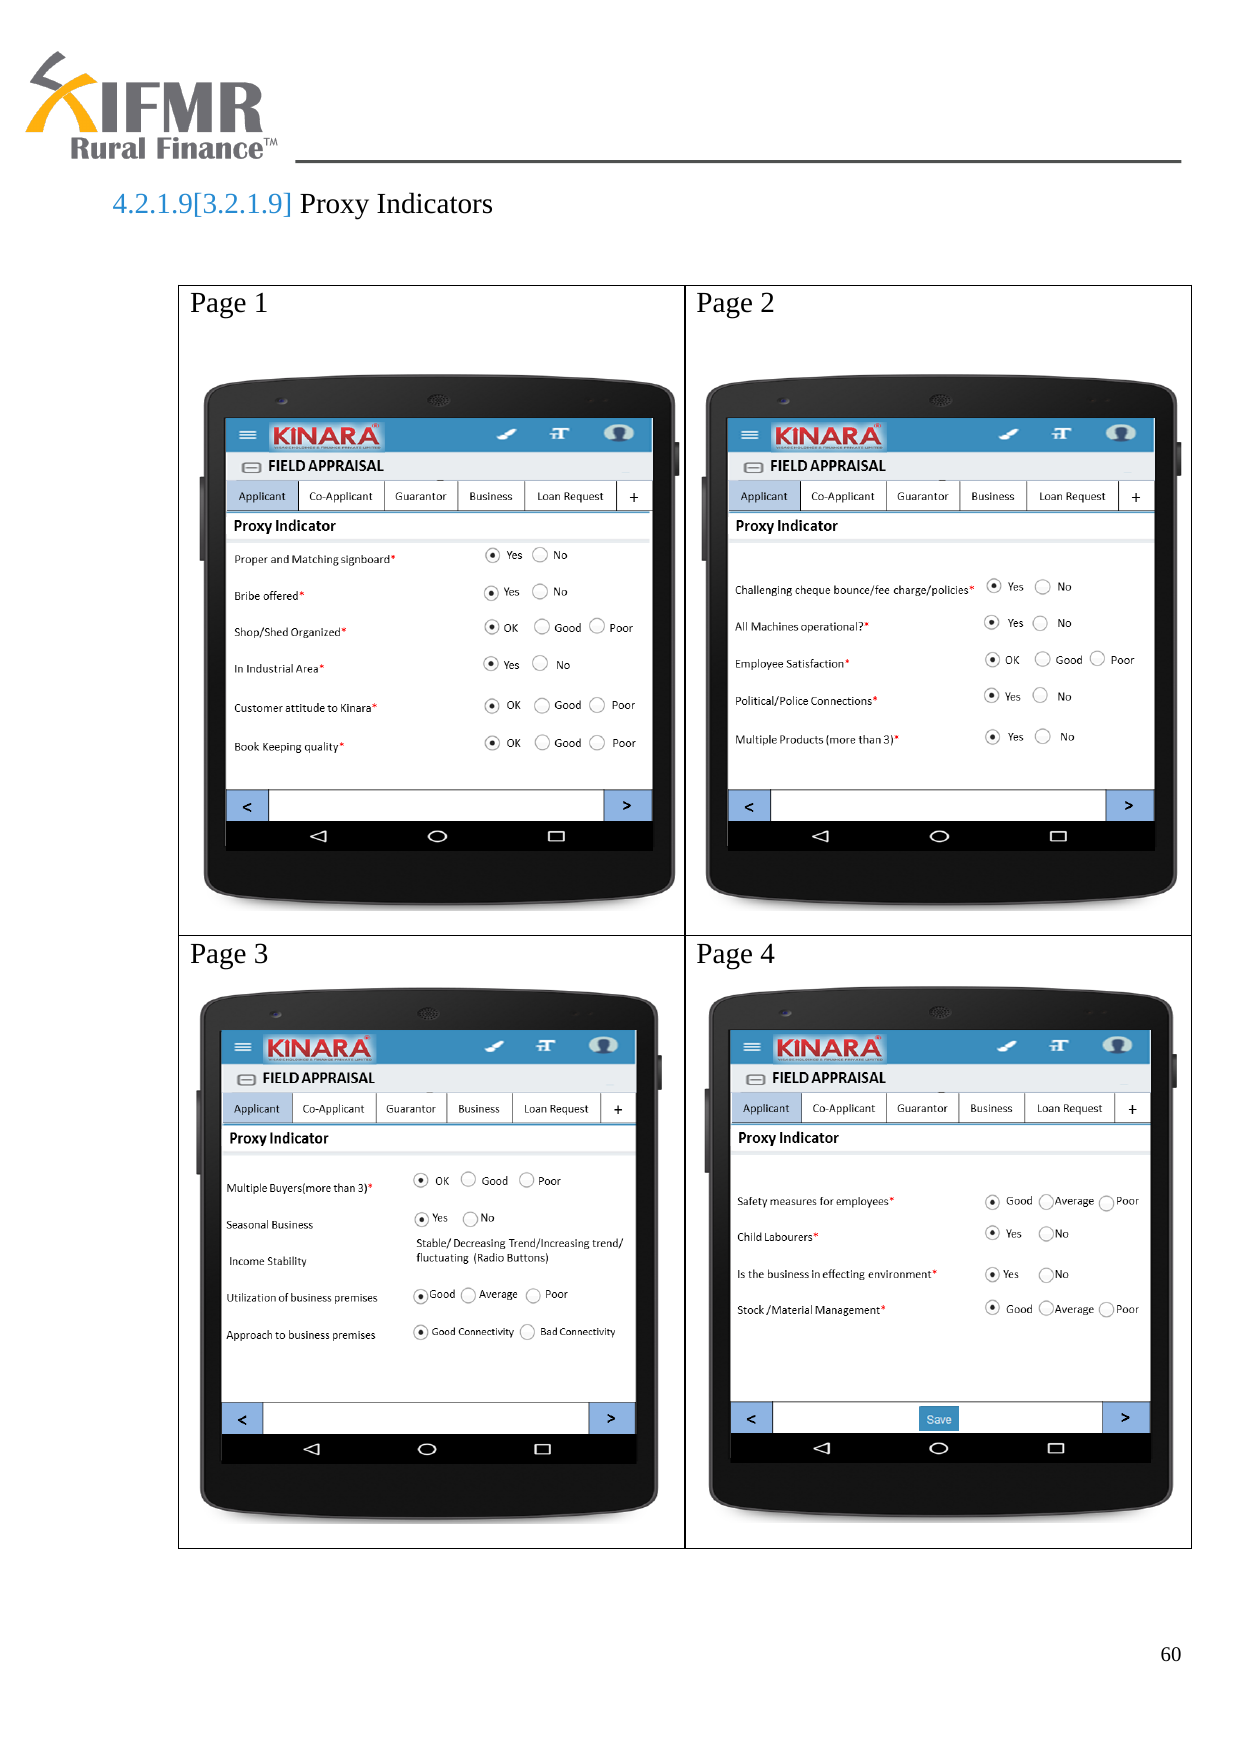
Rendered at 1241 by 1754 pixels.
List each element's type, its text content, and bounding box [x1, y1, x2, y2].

picture [18, 45, 284, 166]
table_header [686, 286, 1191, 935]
picture [189, 362, 682, 911]
picture [189, 975, 668, 1524]
picture [696, 362, 1189, 911]
list Proxy Indicators [112, 187, 1181, 220]
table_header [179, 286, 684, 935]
picture [696, 975, 1181, 1523]
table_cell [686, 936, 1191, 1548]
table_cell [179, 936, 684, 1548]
